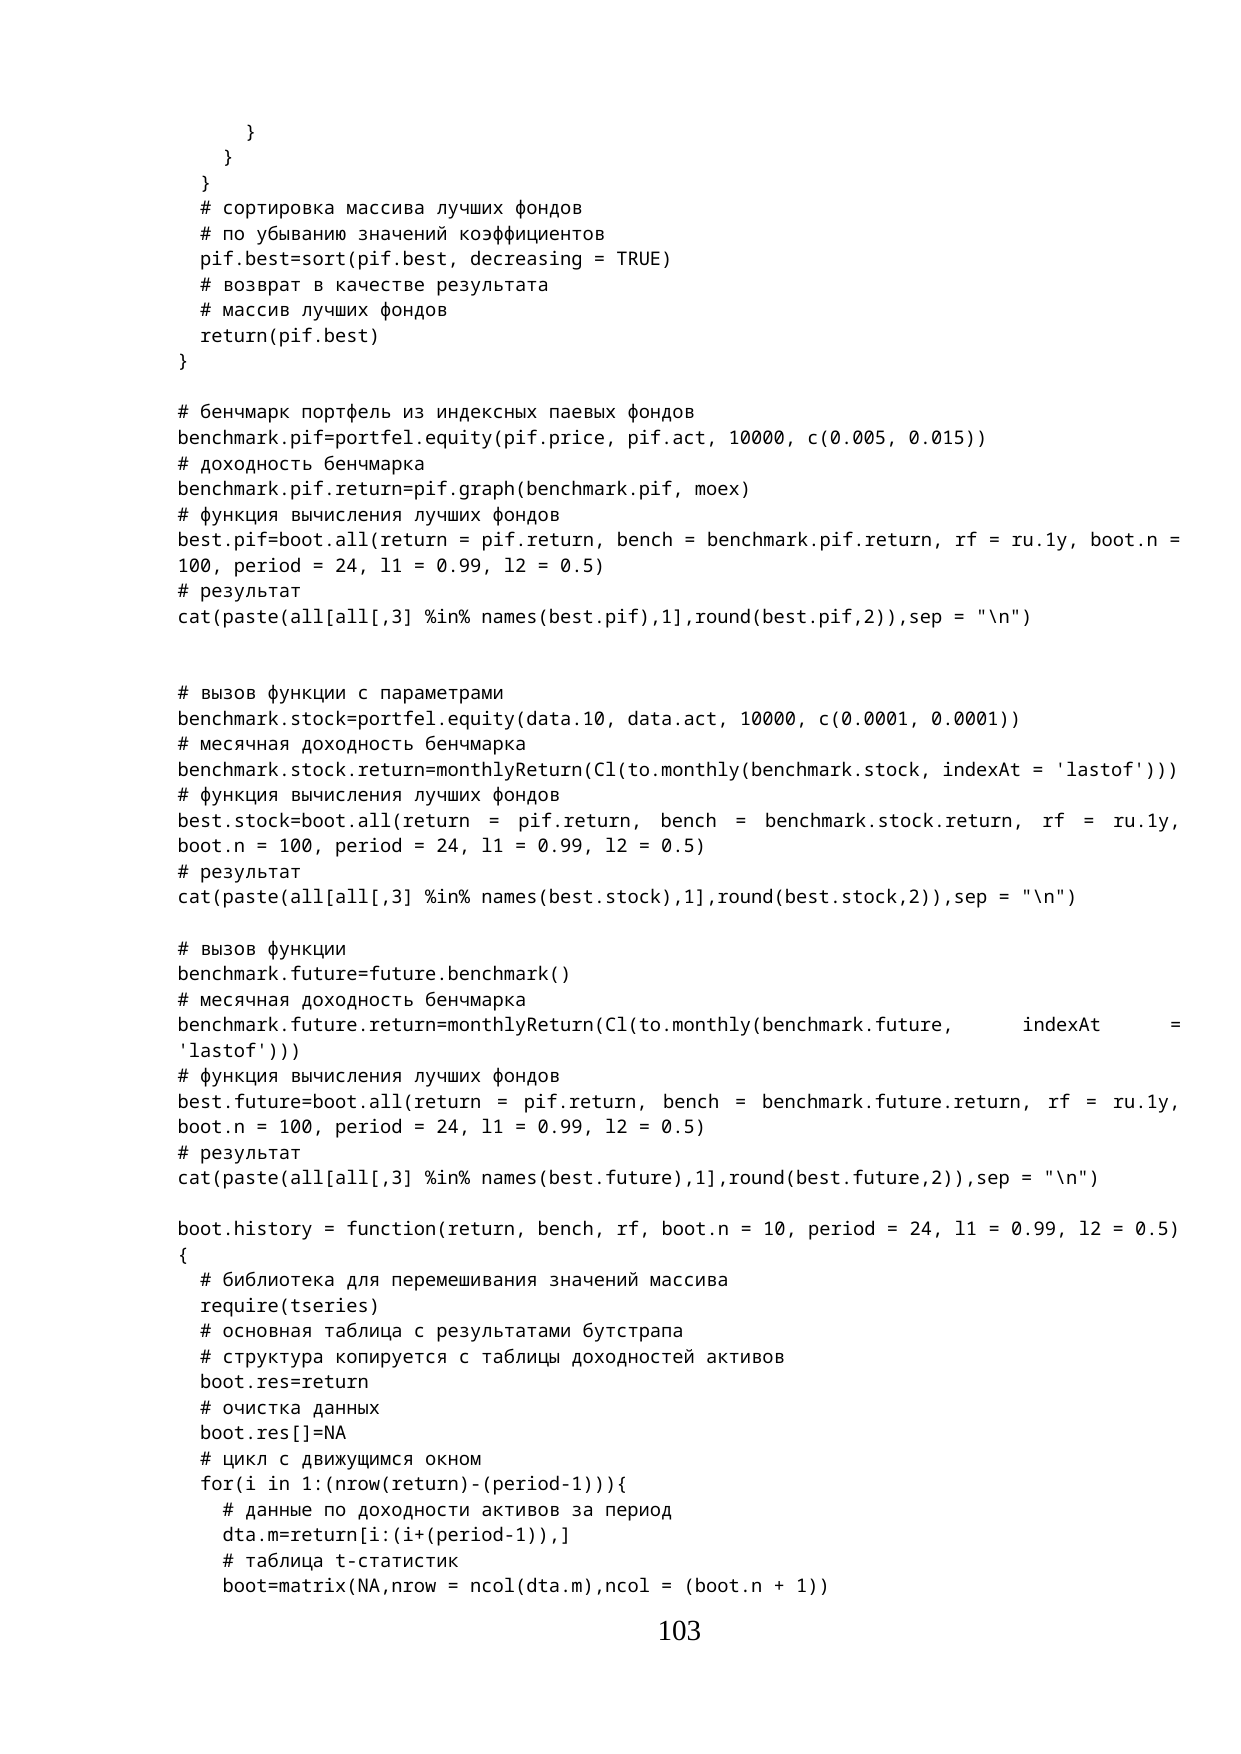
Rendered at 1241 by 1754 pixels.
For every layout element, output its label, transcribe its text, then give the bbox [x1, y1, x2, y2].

text # цикл с движущимся окном [177, 1445, 1181, 1471]
text cat(paste(all[all[,3] %in% names(best.stock),1],round(best.stock,2)),sep = "\n") [177, 884, 1181, 909]
text # основная таблица с результатами бутстрапа [177, 1318, 1181, 1343]
text cat(paste(all[all[,3] %in% names(best.pif),1],round(best.pif,2)),sep = "\n") [177, 603, 1181, 628]
text # бенчмарк портфель из индексных паевых фондов [177, 399, 1181, 424]
text # функция вычисления лучших фондов [177, 1062, 1181, 1088]
text benchmark.stock=portfel.equity(data.10, data.act, 10000, c(0.0001, 0.0001)) [177, 705, 1181, 731]
text # результат [177, 577, 1181, 603]
text boot=matrix(NA,nrow = ncol(dta.m),ncol = (boot.n + 1)) [177, 1573, 1181, 1598]
text # библиотека для перемешивания значений массива [177, 1267, 1181, 1292]
text } [177, 118, 1181, 144]
text # вызов функции [177, 935, 1181, 960]
text } [177, 348, 1181, 373]
text # функция вычисления лучших фондов [177, 782, 1181, 807]
text benchmark.future=future.benchmark() [177, 960, 1181, 986]
text cat(paste(all[all[,3] %in% names(best.future),1],round(best.future,2)),sep = "\n") [177, 1164, 1181, 1190]
text # вызов функции с параметрами [177, 679, 1181, 705]
text } [177, 169, 1181, 195]
text # данные по доходности активов за период [177, 1496, 1181, 1522]
text # месячная доходность бенчмарка [177, 731, 1181, 756]
text dta.m=return[i:(i+(period-1)),] [177, 1522, 1181, 1547]
text best.future=boot.all(return = pif.return, bench = benchmark.future.return, rf = ru.1y, boot.n = 100, period = 24, l1 = 0.99, l2 = 0.5) [177, 1088, 1181, 1139]
text pif.best=sort(pif.best, decreasing = TRUE) [177, 246, 1181, 271]
text # по убыванию значений коэффициентов [177, 220, 1181, 246]
text boot.res[]=NA [177, 1420, 1181, 1445]
text # функция вычисления лучших фондов [177, 501, 1181, 526]
text for(i in 1:(nrow(return)-(period-1))){ [177, 1471, 1181, 1496]
text best.pif=boot.all(return = pif.return, bench = benchmark.pif.return, rf = ru.1y, boot.n = 100, period = 24, l1 = 0.99, l2 = 0.5) [177, 526, 1181, 577]
text # доходность бенчмарка [177, 450, 1181, 475]
text benchmark.stock.return=monthlyReturn(Cl(to.monthly(benchmark.stock, indexAt = 'lastof'))) [177, 756, 1181, 782]
text require(tseries) [177, 1292, 1181, 1318]
text boot.history = function(return, bench, rf, boot.n = 10, period = 24, l1 = 0.99, l2 = 0.5){ [177, 1216, 1181, 1267]
text benchmark.pif=portfel.equity(pif.price, pif.act, 10000, c(0.005, 0.015)) [177, 424, 1181, 450]
text } [177, 144, 1181, 169]
text # возврат в качестве результата [177, 271, 1181, 297]
text # сортировка массива лучших фондов [177, 195, 1181, 220]
text # структура копируется с таблицы доходностей активов [177, 1343, 1181, 1369]
text # очистка данных [177, 1394, 1181, 1420]
text # месячная доходность бенчмарка [177, 986, 1181, 1011]
text benchmark.pif.return=pif.graph(benchmark.pif, moex) [177, 475, 1181, 501]
text return(pif.best) [177, 322, 1181, 348]
text benchmark.future.return=monthlyReturn(Cl(to.monthly(benchmark.future, indexAt = 'lastof'))) [177, 1011, 1181, 1062]
text best.stock=boot.all(return = pif.return, bench = benchmark.stock.return, rf = ru.1y, boot.n = 100, period = 24, l1 = 0.99, l2 = 0.5) [177, 807, 1181, 858]
text boot.res=return [177, 1369, 1181, 1394]
text # таблица t-статистик [177, 1547, 1181, 1573]
text # массив лучших фондов [177, 297, 1181, 322]
text # результат [177, 1139, 1181, 1164]
text # результат [177, 858, 1181, 884]
